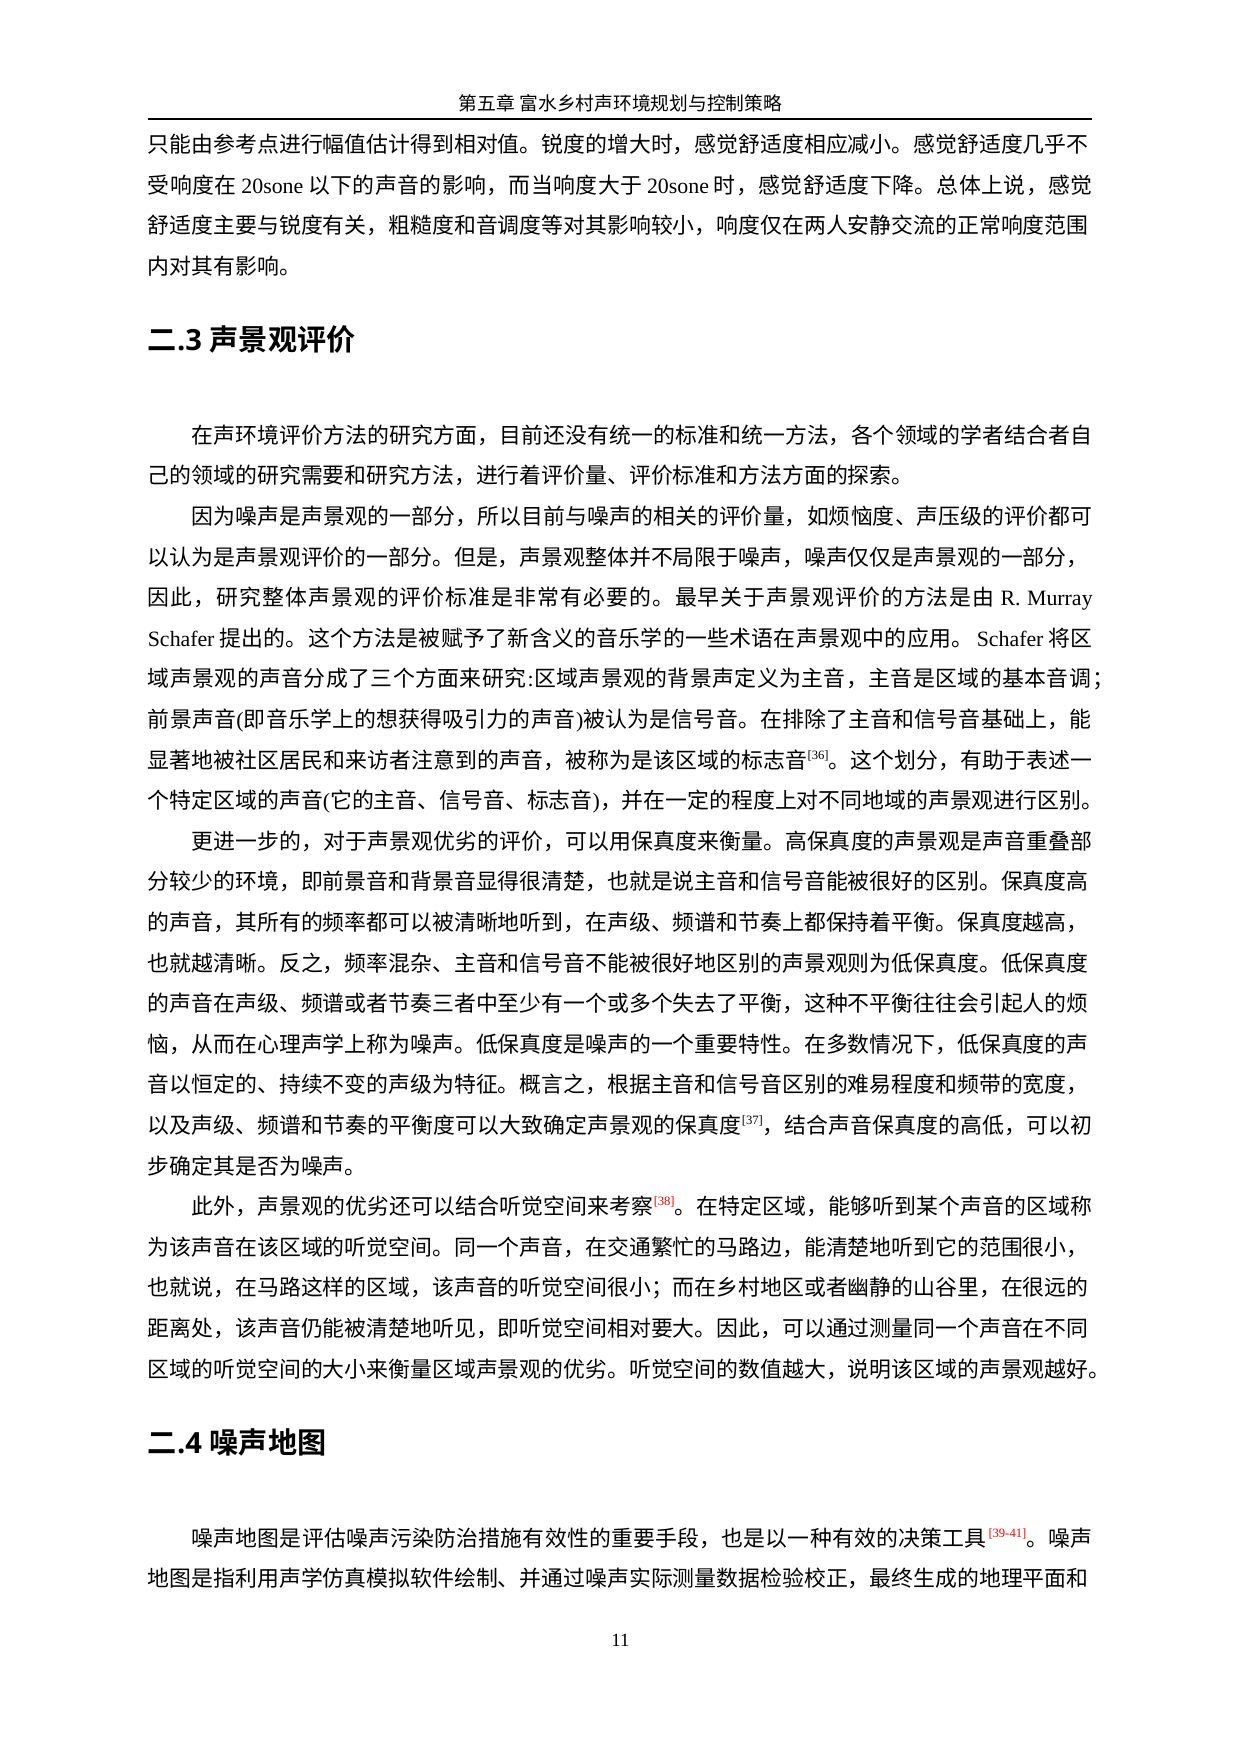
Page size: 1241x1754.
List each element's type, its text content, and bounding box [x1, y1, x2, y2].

text 声景观评价 [148, 305, 1092, 370]
text 此外，声景观的优劣还可以结合听觉空间来考察[38]。在特定区域，能够听到某个声音的区域称为该声音在该区域的听觉空间。同一个声音，在交通繁忙的马路边，能清楚地听到它的范围很小，也就说，在马路这样的区域，该声音的听觉空间很小；而在乡村地区或者幽静的山谷里，在很远的距离处，该声音仍能被清楚地听见，即听觉空间相对要大。因此，可以通过测量同一个声音在不同区域的听觉空间的大小来衡量区域声景观的优劣。听觉空间的数值越大，说明该区域的声景观越好。 [148, 1189, 1092, 1384]
text 噪声地图 [148, 1408, 1092, 1473]
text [148, 1520, 1092, 1593]
text 在声环境评价方法的研究方面，目前还没有统一的标准和统一方法，各个领域的学者结合者自己的领域的研究需要和研究方法，进行着评价量、评价标准和方法方面的探索。 [148, 417, 1092, 491]
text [148, 127, 1092, 281]
text 因为噪声是声景观的一部分，所以目前与噪声的相关的评价量，如烦恼度、声压级的评价都可以认为是声景观评价的一部分。但是，声景观整体并不局限于噪声，噪声仅仅是声景观的一部分，因此，研究整体声景观的评价标准是非常有必要的。最早关于声景观评价的方法是由R. Murray Schafer提出的。这个方法是被赋予了新含义的音乐学的一些术语在声景观中的应用。Schafer将区域声景观的声音分成了三个方面来研究:区域声景观的背景声定义为主音，主音是区域的基本音调；前景声音(即音乐学上的想获得吸引力的声音)被认为是信号音。在排除了主音和信号音基础上，能显著地被社区居民和来访者注意到的声音，被称为是该区域的标志音[36]。这个划分，有助于表述一个特定区域的声音(它的主音、信号音、标志音)，并在一定的程度上对不同地域的声景观进行区别。 [148, 498, 1092, 815]
text 更进一步的，对于声景观优劣的评价，可以用保真度来衡量。高保真度的声景观是声音重叠部分较少的环境，即前景音和背景音显得很清楚，也就是说主音和信号音能被很好的区别。保真度高的声音，其所有的频率都可以被清晰地听到，在声级、频谱和节奏上都保持着平衡。保真度越高，也就越清晰。反之，频率混杂、主音和信号音不能被很好地区别的声景观则为低保真度。低保真度的声音在声级、频谱或者节奏三者中至少有一个或多个失去了平衡，这种不平衡往往会引起人的烦恼，从而在心理声学上称为噪声。低保真度是噪声的一个重要特性。在多数情况下，低保真度的声音以恒定的、持续不变的声级为特征。概言之，根据主音和信号音区别的难易程度和频带的宽度，以及声级、频谱和节奏的平衡度可以大致确定声景观的保真度[37]，结合声音保真度的高低，可以初步确定其是否为噪声。 [148, 823, 1092, 1181]
